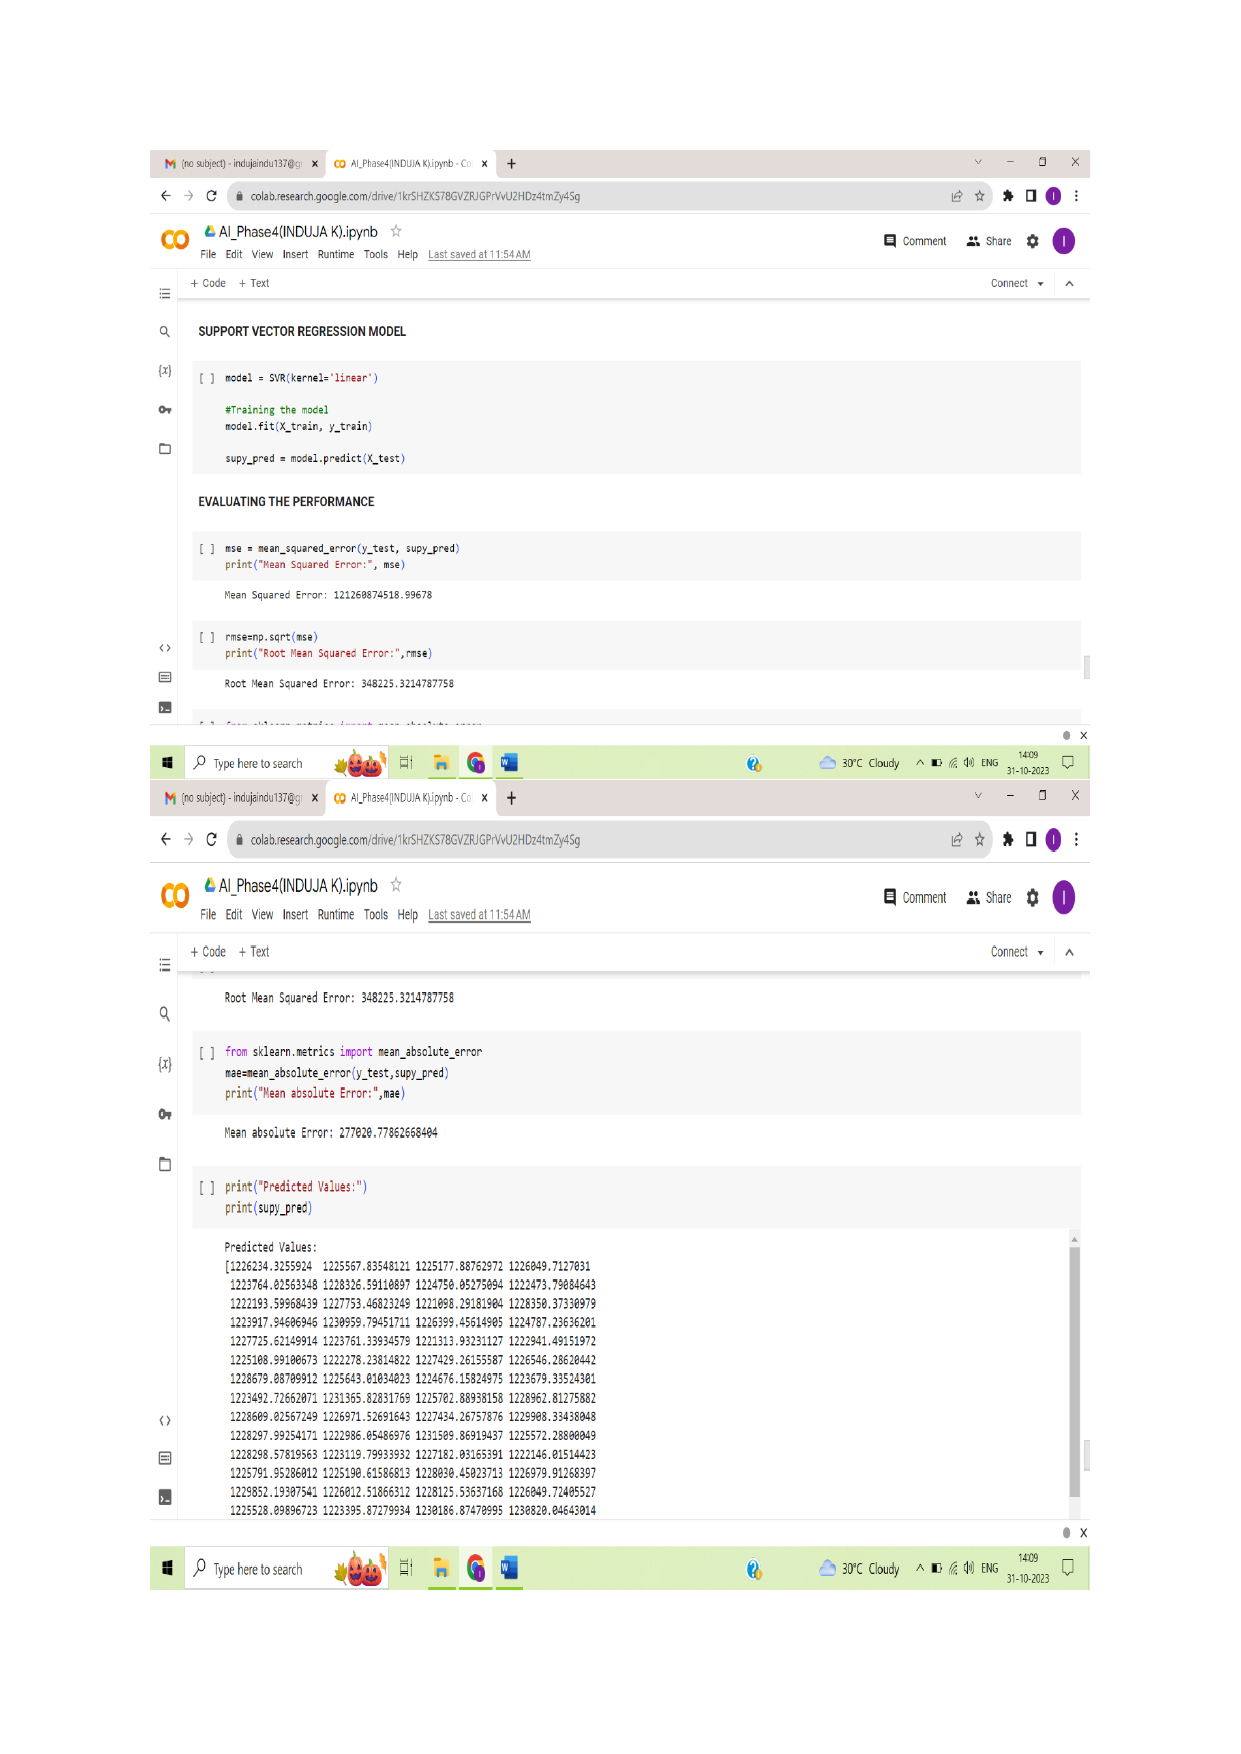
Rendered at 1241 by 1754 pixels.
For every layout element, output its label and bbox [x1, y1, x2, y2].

picture [150, 150, 1091, 779]
picture [150, 780, 1090, 1590]
